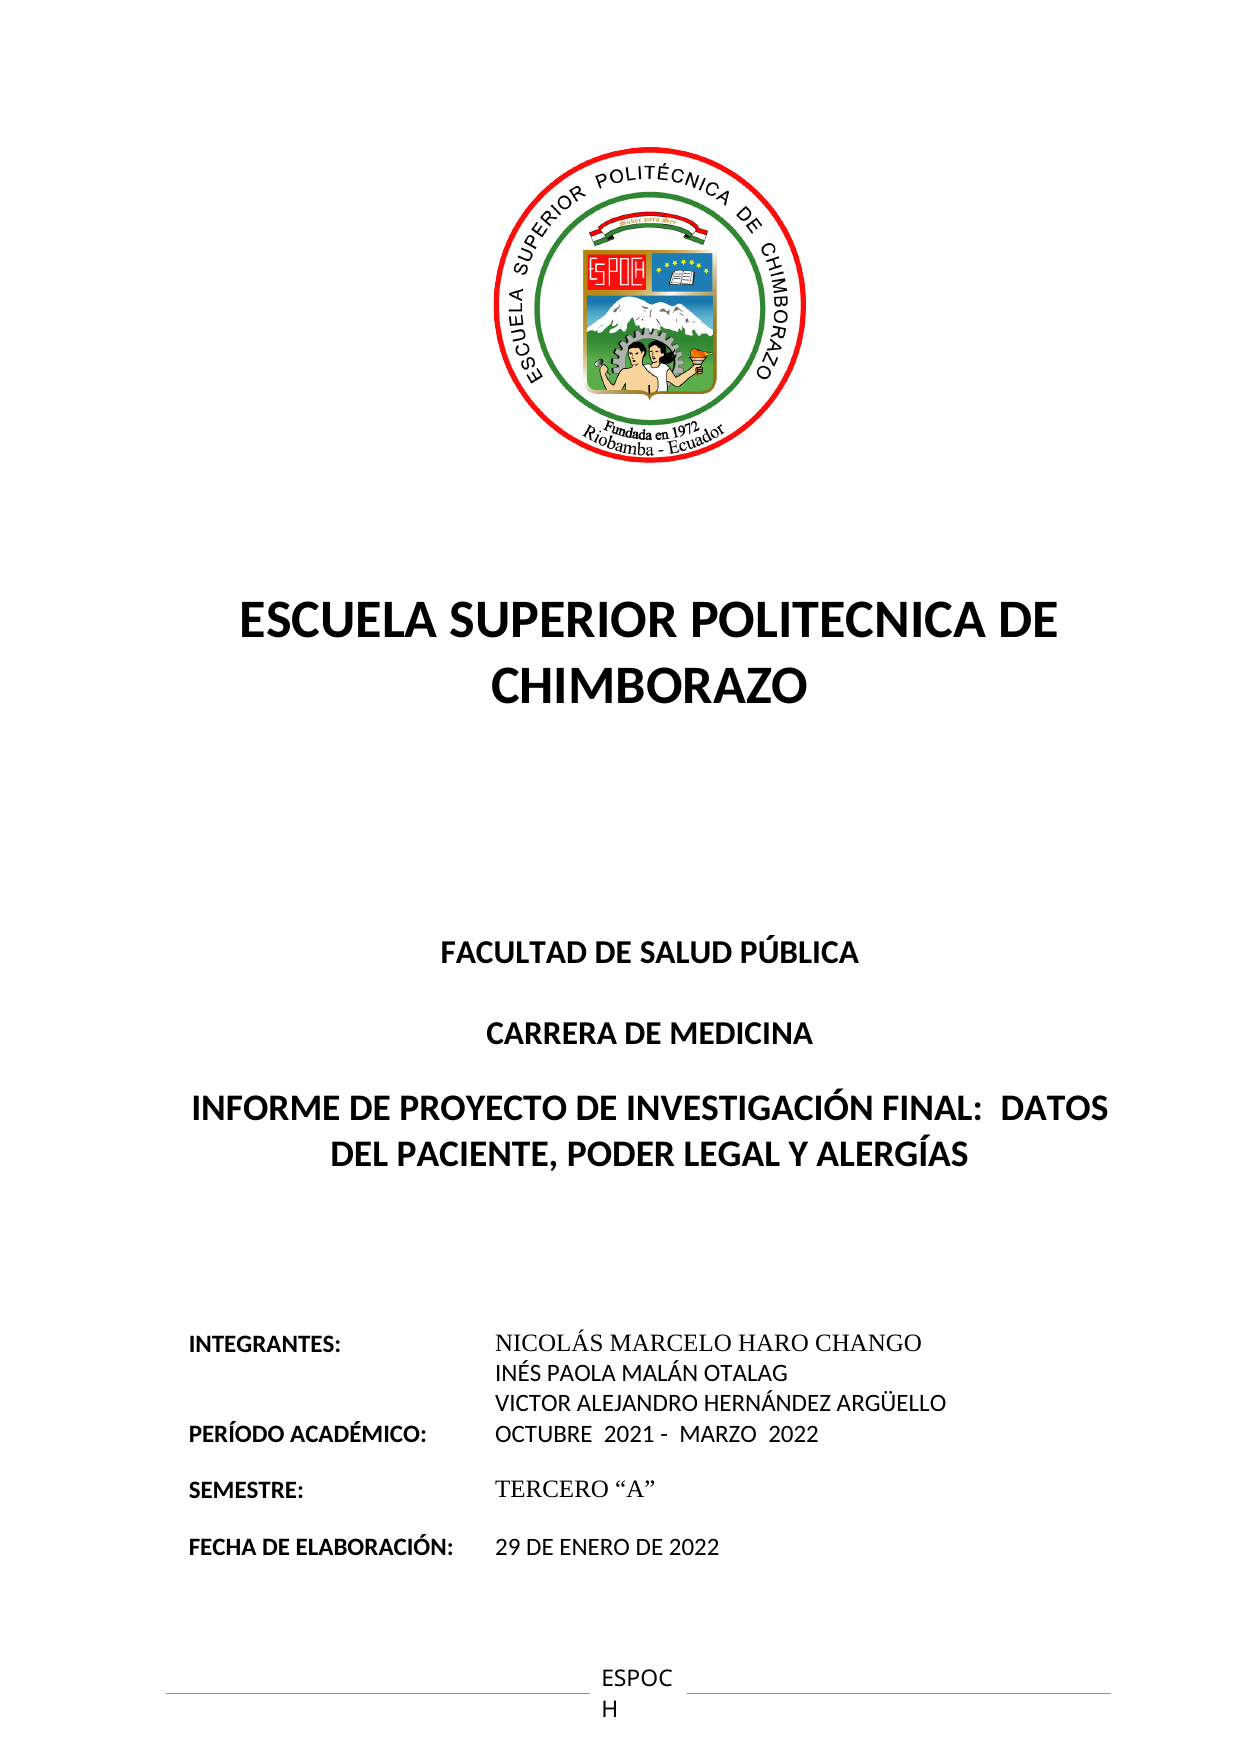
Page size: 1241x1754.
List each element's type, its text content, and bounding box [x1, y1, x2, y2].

picture [493, 147, 806, 463]
table_cell PERÍODO ACADÉMICO: [177, 1418, 484, 1474]
table_cell FECHA DE ELABORACIÓN: [177, 1531, 484, 1588]
text FACULTAD DE [177, 931, 1122, 972]
table_cell - [484, 1418, 1119, 1474]
text INFORME DE PROYECTO DE INVESTIGACIÓN FINAL: [177, 1084, 1122, 1175]
text ESCUELA SUPERIOR POLITECNICA DE CHIMBORAZO [177, 585, 1122, 717]
table_cell SEMESTRE: [177, 1475, 484, 1531]
text CARRERA DE [177, 1012, 1122, 1053]
table_header INTEGRANTES: [177, 1328, 484, 1418]
